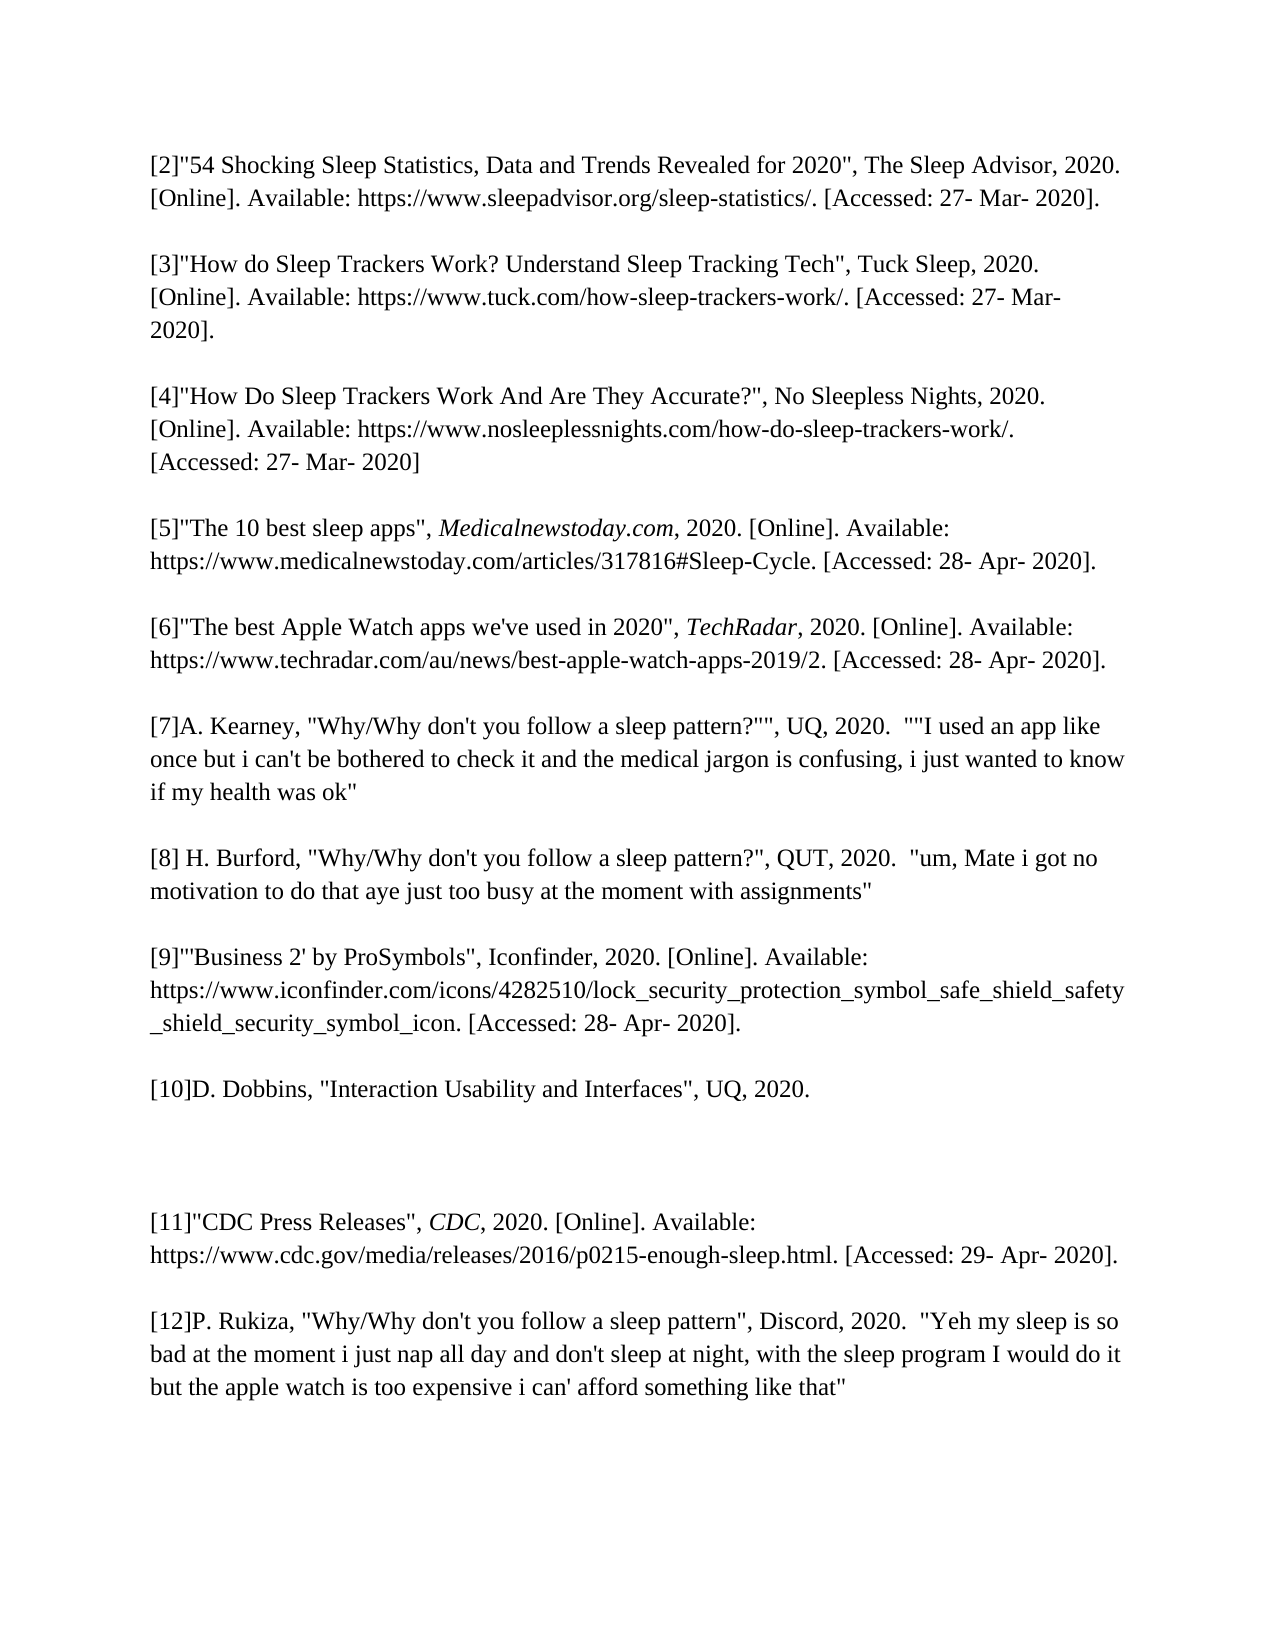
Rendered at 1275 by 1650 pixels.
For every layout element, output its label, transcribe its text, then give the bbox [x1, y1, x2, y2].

text [12]P. Rukiza, "Why/Why don't you follow a sleep pattern", Discord, 2020. "Yeh my sleep is so bad at the moment i just nap all day and don't sleep at night, with the sleep program I would do it but the apple watch is too expensive i can' afford something like that" [150, 1306, 1125, 1401]
text [11]"CDC Press Releases", CDC, 2020. [Online]. Available: https://www.cdc.gov/media/releases/2016/p0215-enough-sleep.html. [Accessed: 29- Apr- 2020]. [150, 1207, 1125, 1268]
text [10]D. Dobbins, "Interaction Usability and Interfaces", UQ, 2020. [150, 1074, 1125, 1103]
text [7]A. Kearney, "Why/Why don't you follow a sleep pattern?"", UQ, 2020. ""I used an app like once but i can't be bothered to check it and the medical jargon is confusing, i just wanted to know if my health was ok" [150, 773, 1125, 806]
text [7]A. Kearney, "Why/Why don't you follow a sleep pattern?"", UQ, 2020. ""I used an app like once but i can't be bothered to check it and the medical jargon is confusing, i just wanted to know if my health was ok" [150, 711, 1125, 744]
text [9]"'Business 2' by ProSymbols", Iconfinder, 2020. [Online]. Available: https://www.iconfinder.com/icons/4282510/lock_security_protection_symbol_safe_shield_safety_shield_security_symbol_icon. [Accessed: 28- Apr- 2020]. [150, 1004, 1125, 1037]
text [9]"'Business 2' by ProSymbols", Iconfinder, 2020. [Online]. Available: https://www.iconfinder.com/icons/4282510/lock_security_protection_symbol_safe_shield_safety_shield_security_symbol_icon. [Accessed: 28- Apr- 2020]. [150, 942, 1125, 976]
text [4]"How Do Sleep Trackers Work And Are They Accurate?", No Sleepless Nights, 2020. [Online]. Available: https://www.nosleeplessnights.com/how-do-sleep-trackers-work/. [Accessed: 27- Mar- 2020] [150, 381, 1125, 476]
text [3]"How do Sleep Trackers Work? Understand Sleep Tracking Tech", Tuck Sleep, 2020. [Online]. Available: https://www.tuck.com/how-sleep-trackers-work/. [Accessed: 27- Mar- 2020]. [150, 249, 1125, 344]
text [8] H. Burford, "Why/Why don't you follow a sleep pattern?", QUT, 2020. "um, Mate i got no motivation to do that aye just too busy at the moment with assignments" [150, 843, 1125, 905]
text [5]"The 10 best sleep apps", Medicalnewstoday.com, 2020. [Online]. Available: https://www.medicalnewstoday.com/articles/317816#Sleep-Cycle. [Accessed: 28- Apr- 2020]. [150, 513, 1125, 575]
text [2]"54 Shocking Sleep Statistics, Data and Trends Revealed for 2020", The Sleep Advisor, 2020. [Online]. Available: https://www.sleepadvisor.org/sleep-statistics/. [Accessed: 27- Mar- 2020]. [150, 150, 1125, 212]
text [6]"The best Apple Watch apps we've used in 2020", TechRadar, 2020. [Online]. Available: https://www.techradar.com/au/news/best-apple-watch-apps-2019/2. [Accessed: 28- Apr- 2020]. [150, 612, 1125, 674]
